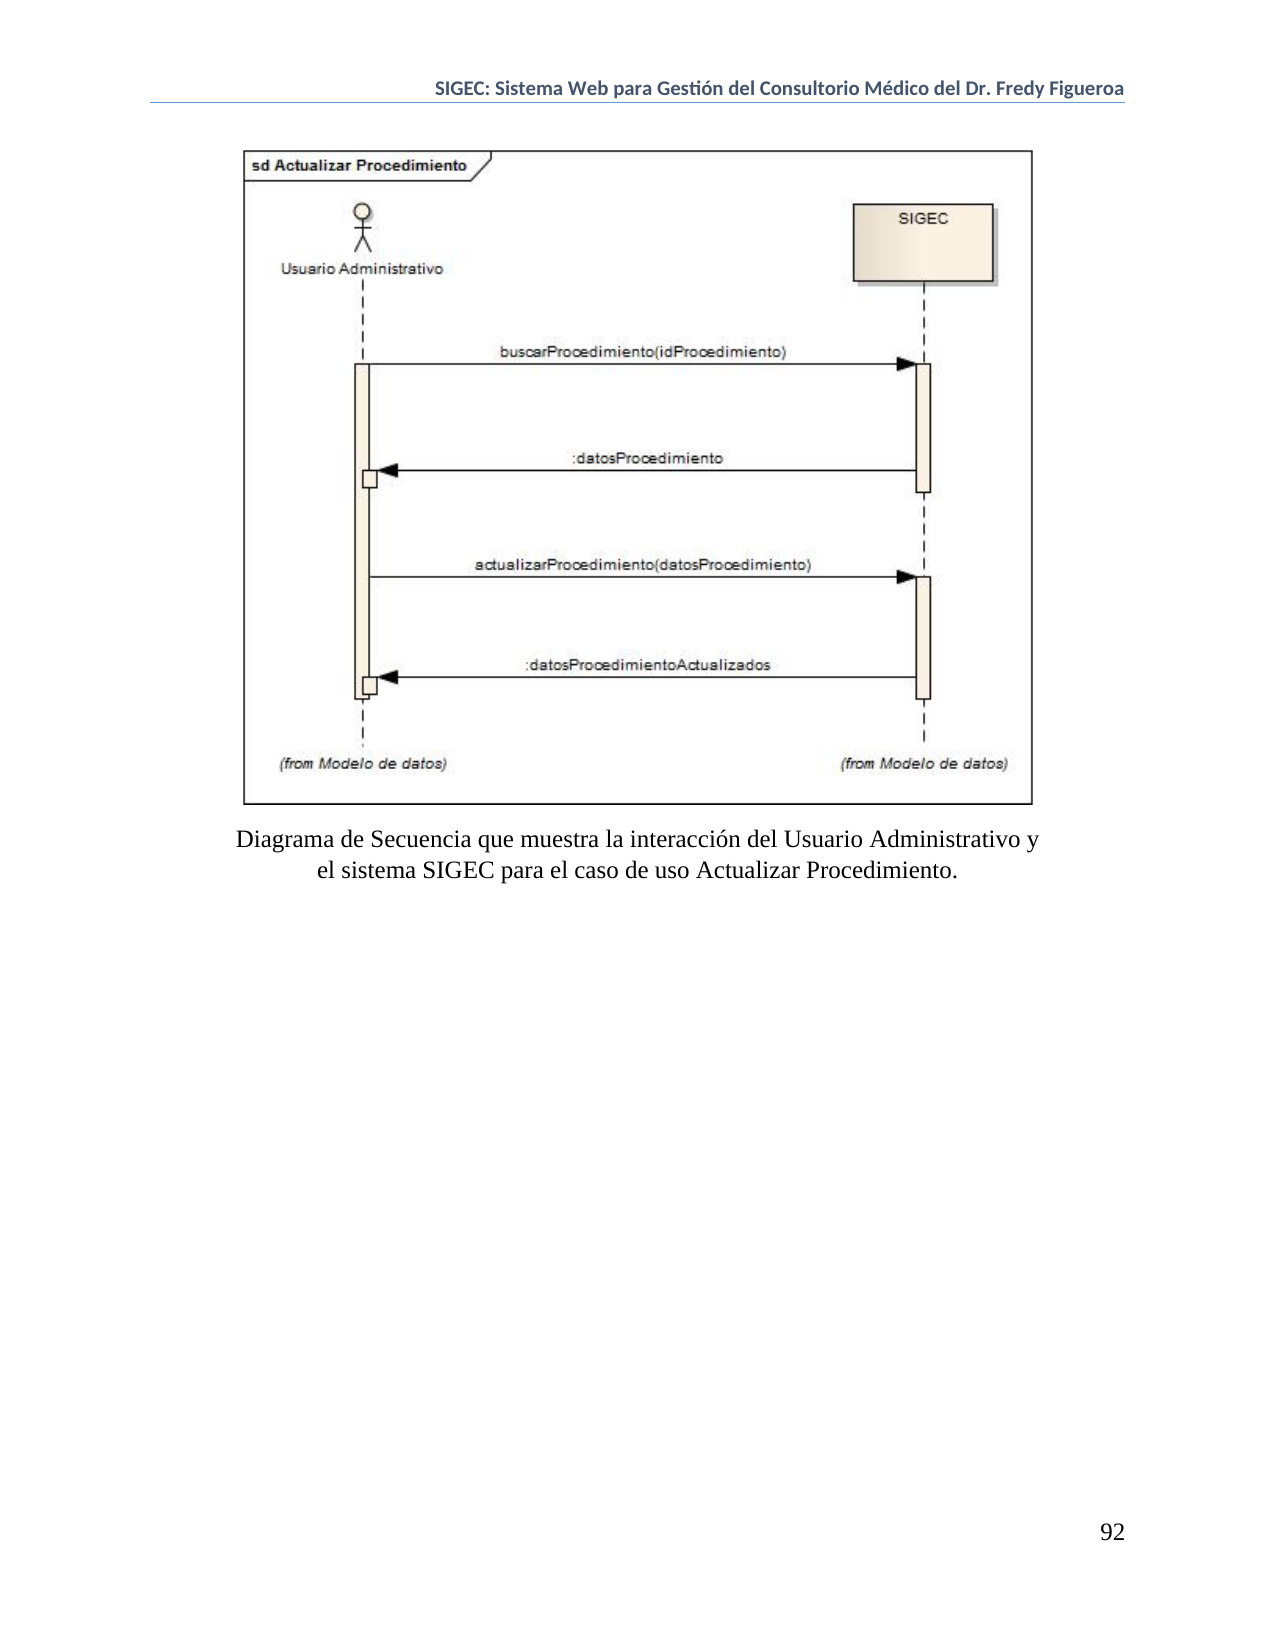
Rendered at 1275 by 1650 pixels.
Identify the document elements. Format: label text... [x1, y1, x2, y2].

text Diagrama de Secuencia que muestra la interacción del Usuario Administrativo y [150, 824, 1125, 852]
text el sistema SIGEC para el caso de uso Actualizar Procedimiento. [150, 855, 1125, 883]
picture [242, 150, 1033, 805]
